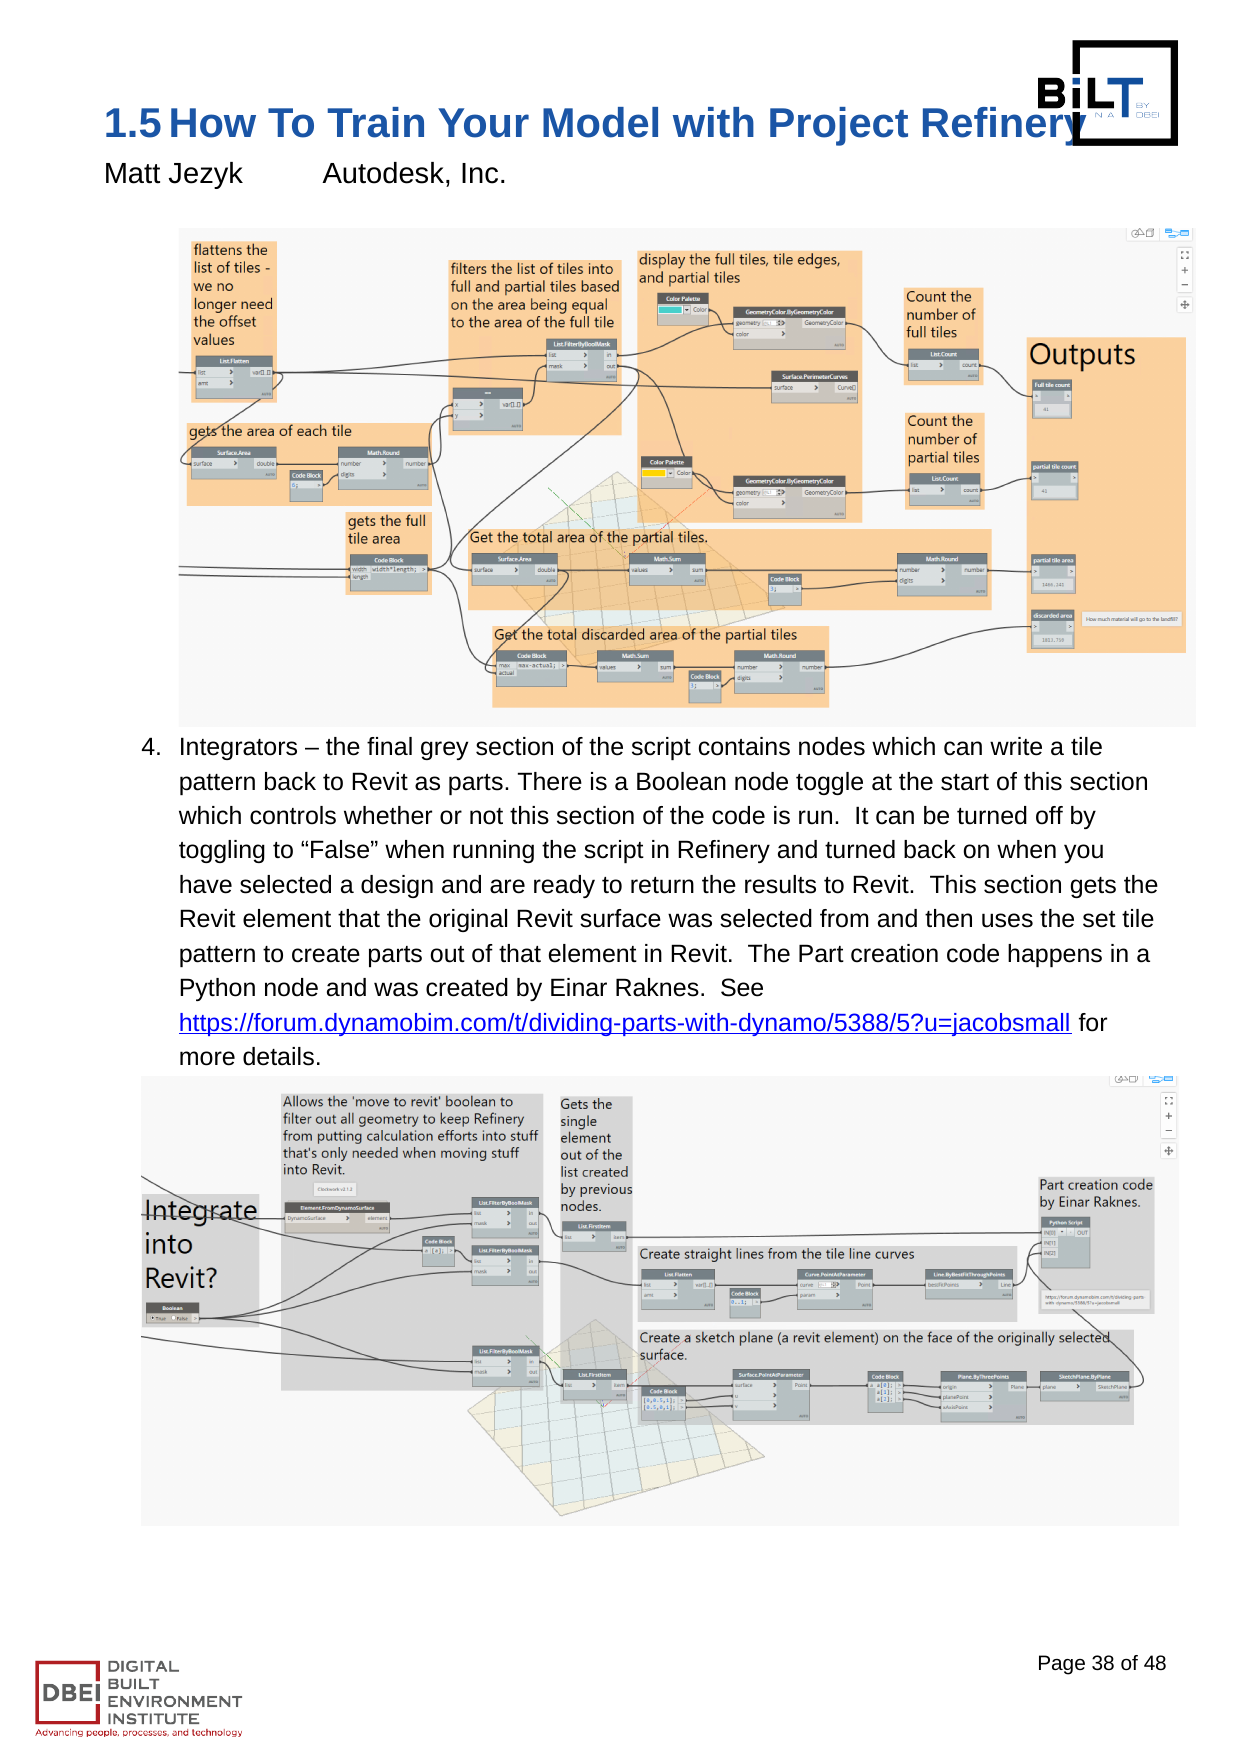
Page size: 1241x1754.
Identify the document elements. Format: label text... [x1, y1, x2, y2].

picture [27, 1652, 243, 1740]
list Integrators – the final grey section of the script contains nodes which can write a tile pattern back to Revit as parts. There is a Boolean node toggle at the start of this section which controls whether or not this section of the code is run. It can be turned off by toggling to “False” when running the script in Refinery and turned back on when you have selected a design and are ready to return the results to Revit. This section gets the Revit element that the original Revit surface was selected from and then uses the set tile pattern to create parts out of that element in Revit. The Part creation code happens in a Python node and was created by Einar Raknes. See https://forum.dynamobim.com/t/dividing-parts-with-dynamo/5388/5?u=jacobsmall for more details. [141, 732, 1167, 1071]
picture [1031, 31, 1182, 154]
picture [141, 1076, 1180, 1526]
picture [178, 228, 1196, 727]
